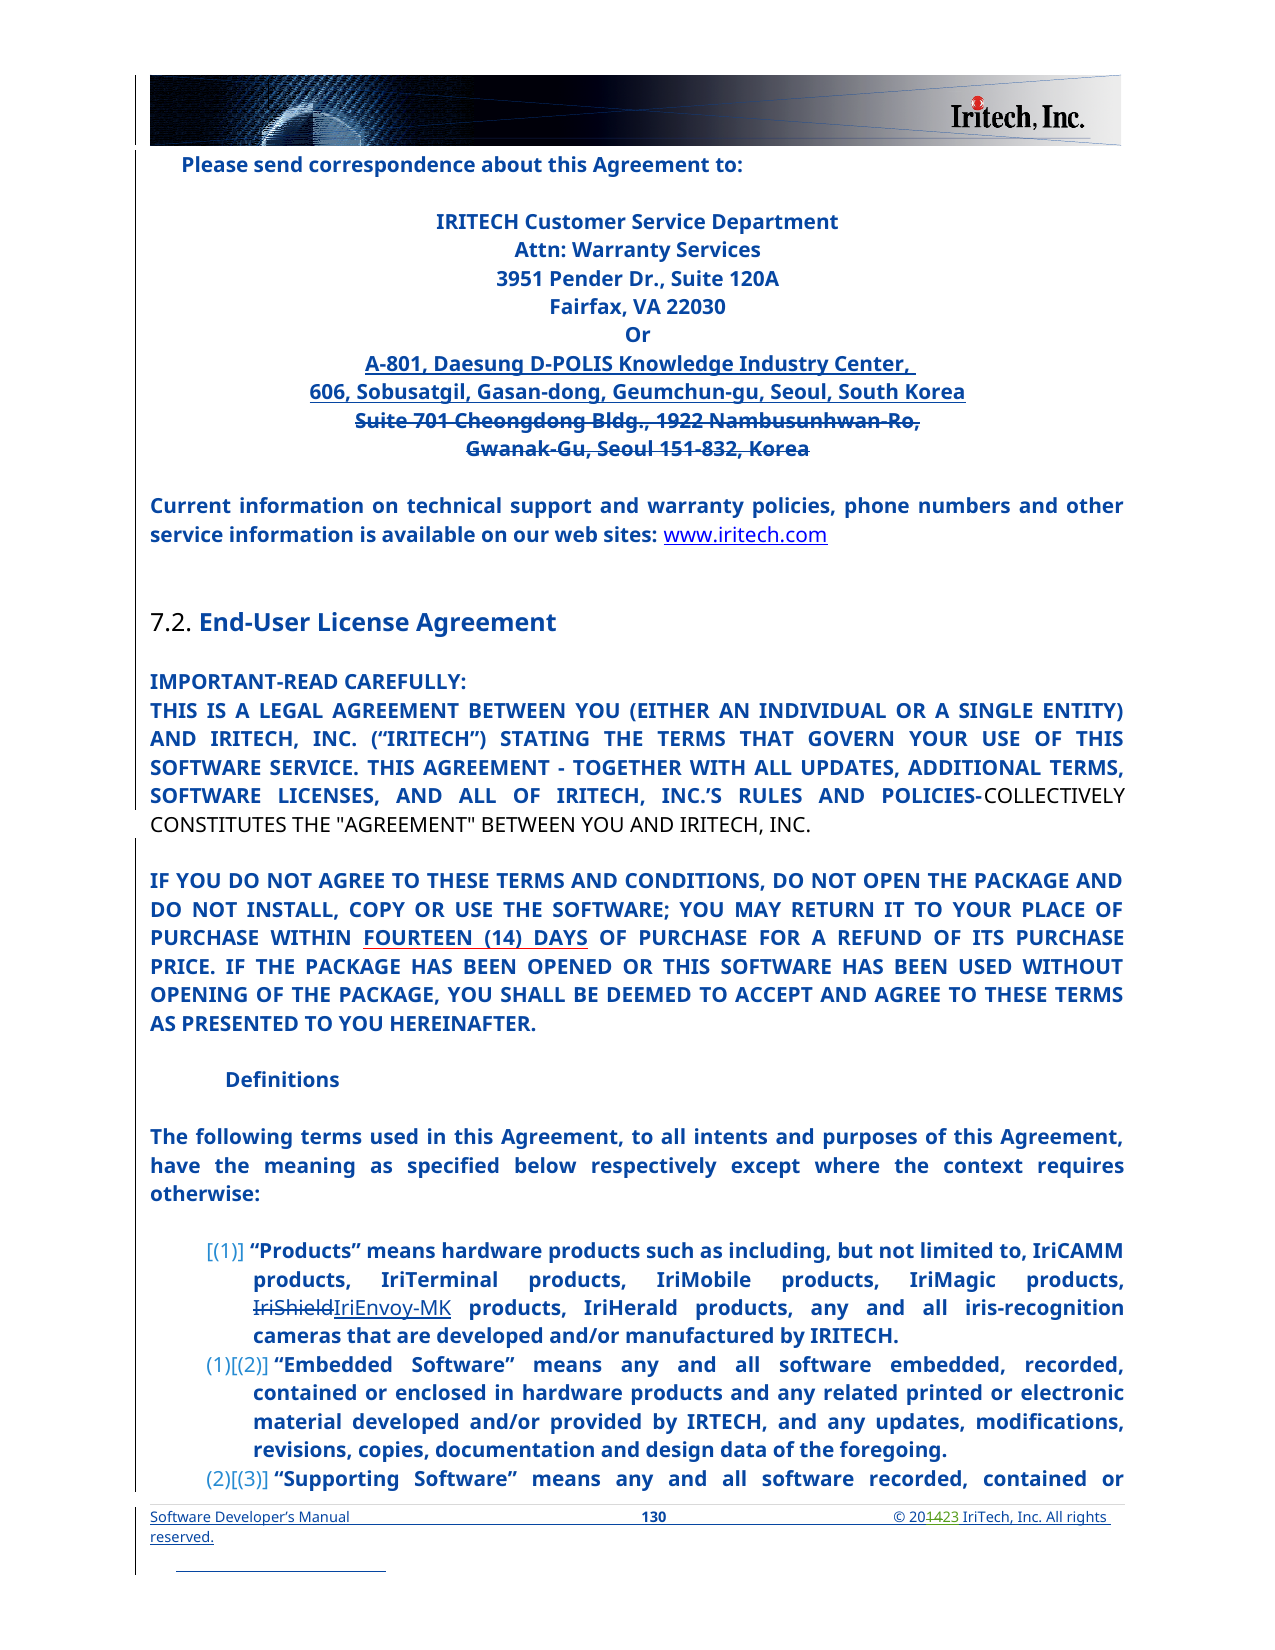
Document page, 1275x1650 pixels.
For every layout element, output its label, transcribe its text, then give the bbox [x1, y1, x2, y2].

text The following terms used in this Agreement, to all intents and purposes of this Agreement, have the meaning as specified below respectively except where the context requires otherwise: [150, 1122, 1125, 1208]
list “Embedded Software” means any and all software embedded, recorded, contained or enclosed in hardware products and any related printed or electronic material developed and/or provided by IRTECH, and any updates, modifications, revisions, copies, documentation and design data of the foregoing. [206, 1350, 1125, 1464]
picture [650, 76, 1122, 145]
text IF YOU DO NOT AGREE TO THESE TERMS AND CONDITIONS, DO NOT OPEN THE PACKAGE AND DO NOT INSTALL, COPY OR USE THE SOFTWARE; YOU MAY RETURN IT TO YOUR PLACE OF PURCHASE WITHIN FOURTEEN (14) DAYS OF PURCHASE FOR A REFUND OF ITS PURCHASE PRICE. IF THE PACKAGE HAS BEEN OPENED OR THIS SOFTWARE HAS BEEN USED WITHOUT OPENING OF THE PACKAGE, YOU SHALL BE DEEMED TO ACCEPT AND AGREE TO THESE TERMS AS PRESENTED TO YOU HEREINAFTER. [150, 867, 1125, 1037]
list “Products” means hardware products such as including, but not limited to, IriCAMM products, IriTerminal products, IriMobile products, IriMagic products, products, IriHerald products, any and all iris-recognition cameras that are developed and/or manufactured by IRITECH. [206, 1236, 1125, 1350]
text Current information on technical support and warranty policies, phone numbers and other service information is available on our web sites: www.iritech.com [150, 463, 1125, 548]
picture [166, 75, 1105, 109]
picture [155, 111, 1116, 146]
subtitle End-User License Agreement [150, 605, 1125, 639]
list Definitions [225, 1066, 1125, 1094]
text Attn: Warranty Services [150, 235, 1125, 264]
text Or [150, 321, 1125, 349]
text IMPORTANT-READ CAREFULLY: [150, 667, 1125, 696]
picture [150, 76, 621, 145]
text 3951 Pender Dr., Suite 120A [150, 264, 1125, 292]
text Please send correspondence about this Agreement to: [150, 150, 1125, 178]
text THIS IS A LEGAL AGREEMENT BETWEEN YOU (EITHER AN INDIVIDUAL OR A SINGLE ENTITY) AND IRITECH, INC. (“IRITECH”) STATING THE TERMS THAT GOVERN YOUR USE OF THIS SOFTWARE SERVICE. THIS AGREEMENT - TOGETHER WITH ALL UPDATES, ADDITIONAL TERMS, SOFTWARE LICENSES, AND ALL OF IRITECH, INC.’S RULES AND POLICIES-COLLECTIVELY CONSTITUTES THE "AGREEMENT" BETWEEN YOU AND IRITECH, INC. [150, 696, 1125, 838]
text IRITECH Customer Service Department [150, 207, 1125, 235]
text Fairfax, VA 22030 [150, 292, 1125, 321]
